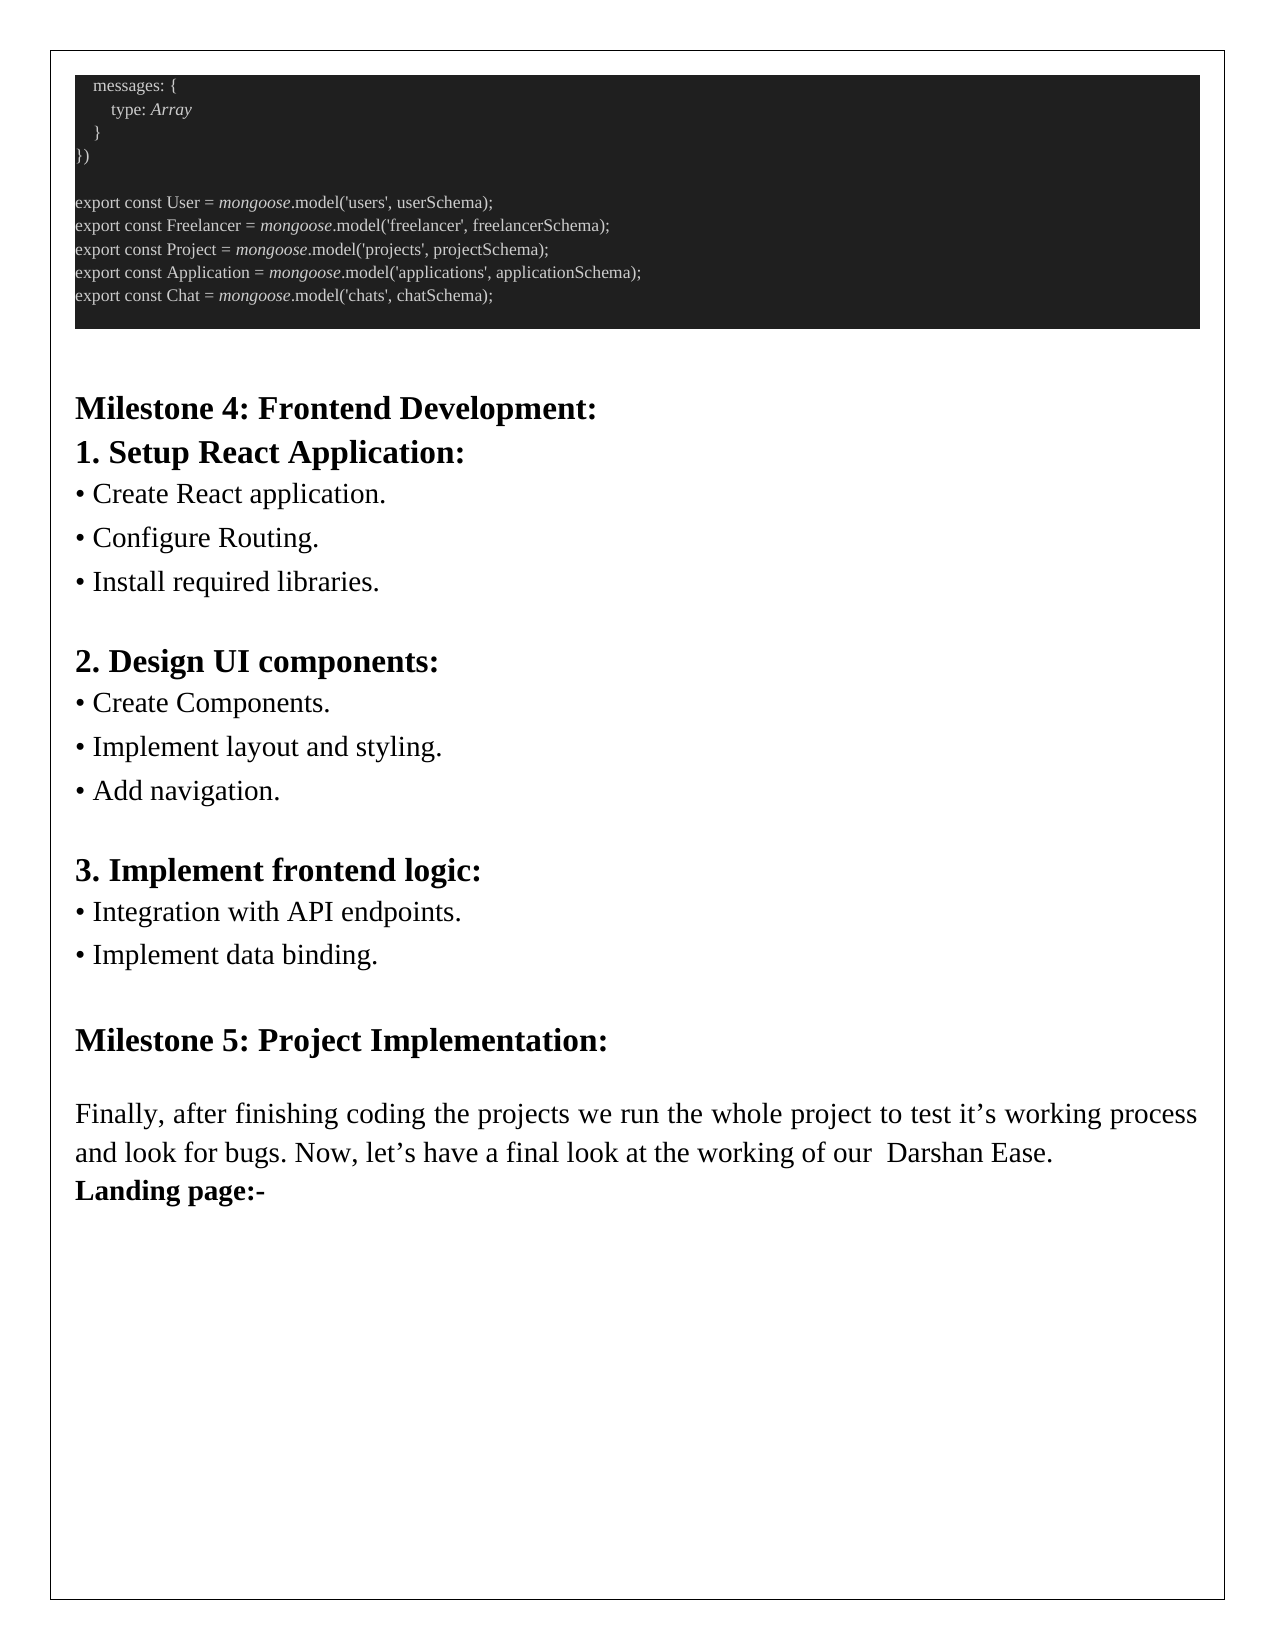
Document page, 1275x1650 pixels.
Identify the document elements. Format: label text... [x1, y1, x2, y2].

text • Integration with API endpoints. [75, 894, 1200, 927]
text Finally, after finishing coding the projects we run the whole project to test it’s working process and look for bugs. Now, let’s have a final look at the working of our Darshan Ease. [75, 1096, 1200, 1168]
text export const Application = mongoose.model('applications', applicationSchema); [75, 262, 1200, 282]
text }) [75, 145, 1200, 165]
text 3. Implement frontend logic: [75, 850, 1200, 888]
text • Implement layout and styling. [75, 729, 1200, 762]
text 1. Setup React Application: [75, 432, 1200, 470]
text • Create Components. [75, 685, 1200, 718]
text • Add navigation. [75, 773, 1200, 806]
text type: Array [75, 98, 1200, 119]
text Landing page:- [75, 1173, 1200, 1207]
text export const User = mongoose.model('users', userSchema); [75, 192, 1200, 212]
text export const Freelancer = mongoose.model('freelancer', freelancerSchema); [75, 215, 1200, 235]
text • Configure Routing. [75, 520, 1200, 553]
text • Create React application. [75, 476, 1200, 510]
text Milestone 5: Project Implementation: [75, 1020, 1200, 1058]
text • Implement data binding. [75, 937, 1200, 971]
text 2. Design UI components: [75, 641, 1200, 679]
text Milestone 4: Frontend Development: [75, 388, 1200, 426]
text export const Project = mongoose.model('projects', projectSchema); [75, 238, 1200, 259]
text messages: { [75, 75, 1200, 95]
text export const Chat = mongoose.model('chats', chatSchema); [75, 285, 1200, 305]
text • Install required libraries. [75, 564, 1200, 597]
text } [75, 122, 1200, 142]
